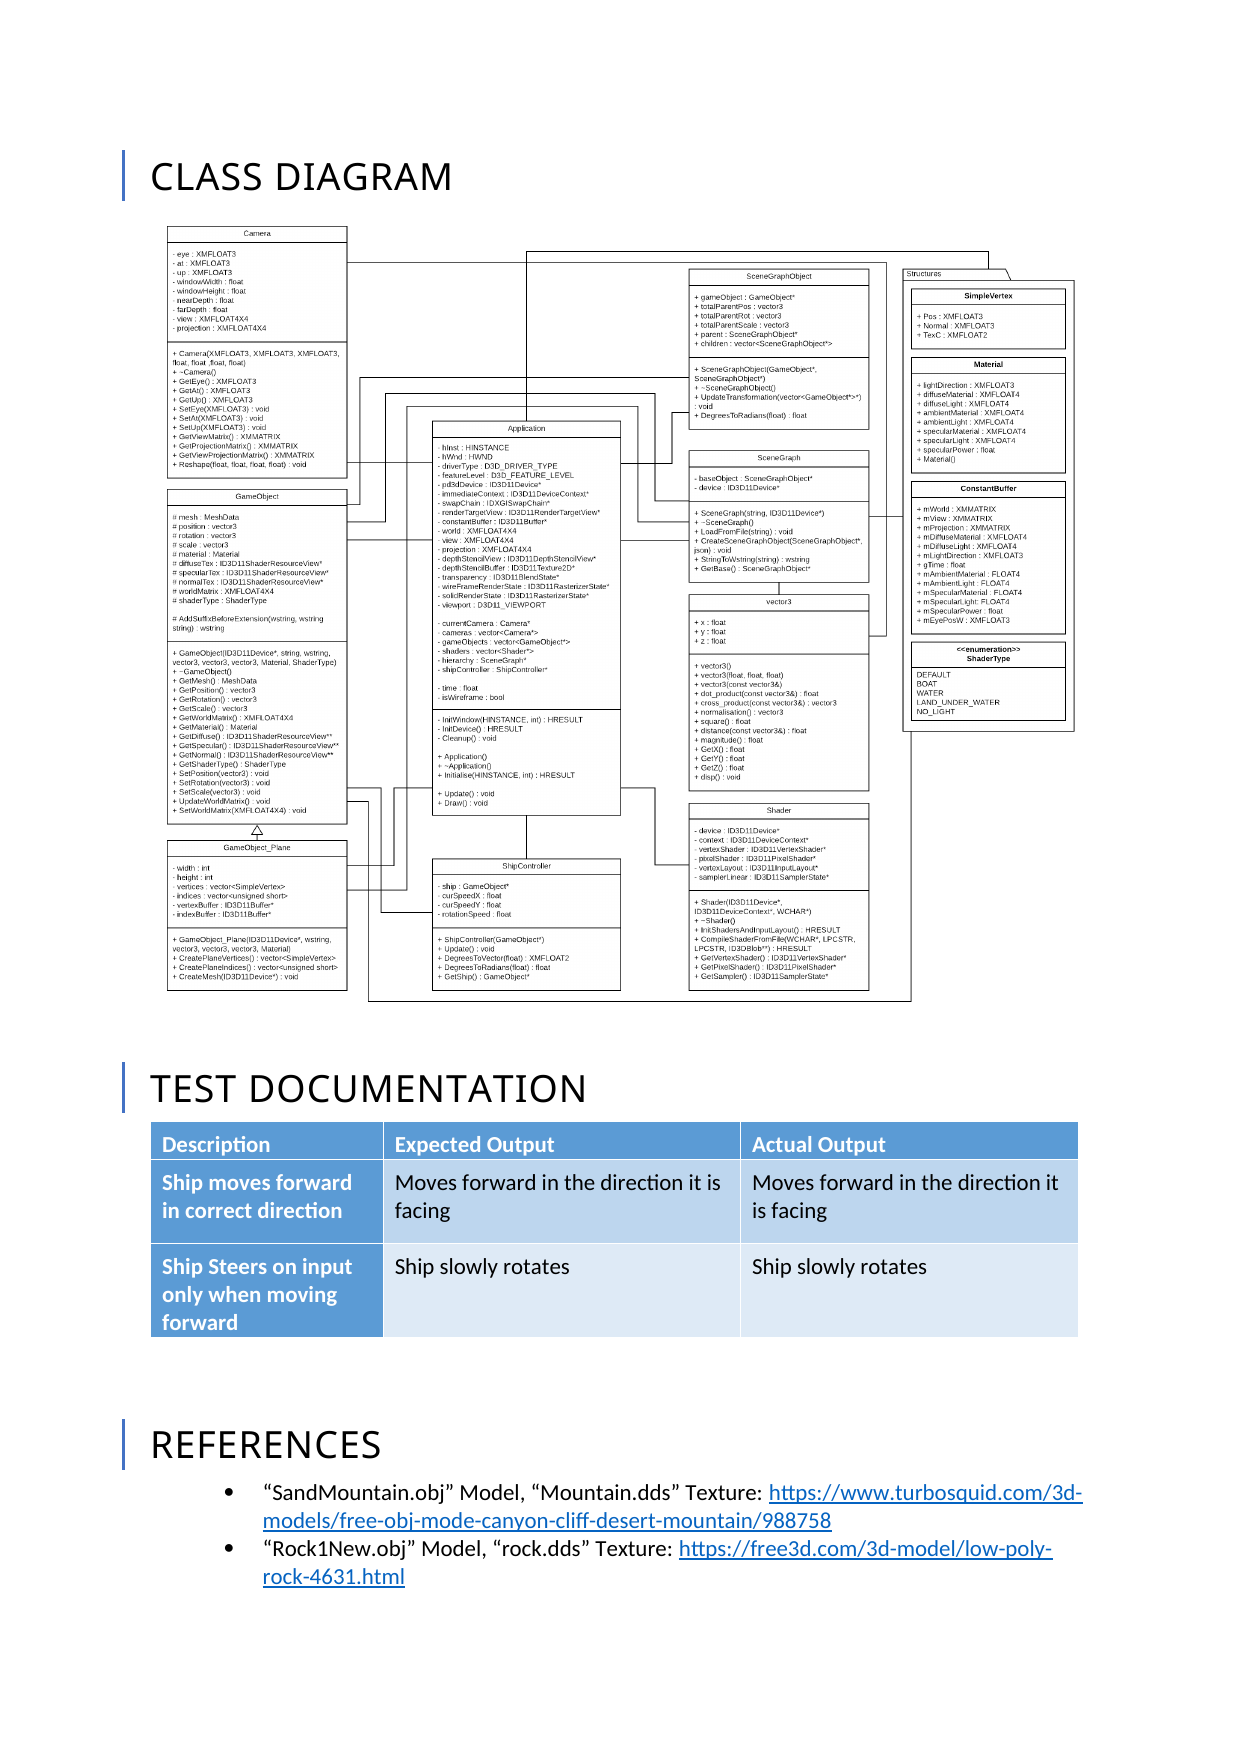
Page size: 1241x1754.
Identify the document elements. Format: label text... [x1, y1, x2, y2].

picture [150, 209, 1091, 1018]
subtitle References [125, 1419, 1090, 1470]
subtitle Test Documentation [125, 1062, 1090, 1113]
list “Rock1New.obj” Model, “rock.dds” Texture: https://free3d.com/3d-model/low-poly-rock-4631.html [225, 1534, 1090, 1590]
table_cell Ship slowly rotates [741, 1244, 1078, 1337]
table_header Actual Output [741, 1122, 1078, 1159]
table_cell Ship moves forward in correct direction [151, 1160, 383, 1243]
table_header Expected Output [384, 1122, 740, 1159]
table_cell Moves forward in the direction it is facing [741, 1160, 1078, 1243]
table_header Description [151, 1122, 383, 1159]
list “SandMountain.obj” Model, “Mountain.dds” Texture: https://www.turbosquid.com/3d-models/free-obj-mode-canyon-cliff-desert-mountain/988758 [225, 1478, 1090, 1534]
table_cell Ship Steers on input only when moving forward [151, 1244, 383, 1337]
subtitle Class Diagram [150, 150, 1090, 201]
table_cell Ship slowly rotates [384, 1244, 740, 1337]
table_cell Moves forward in the direction it is facing [384, 1160, 740, 1243]
